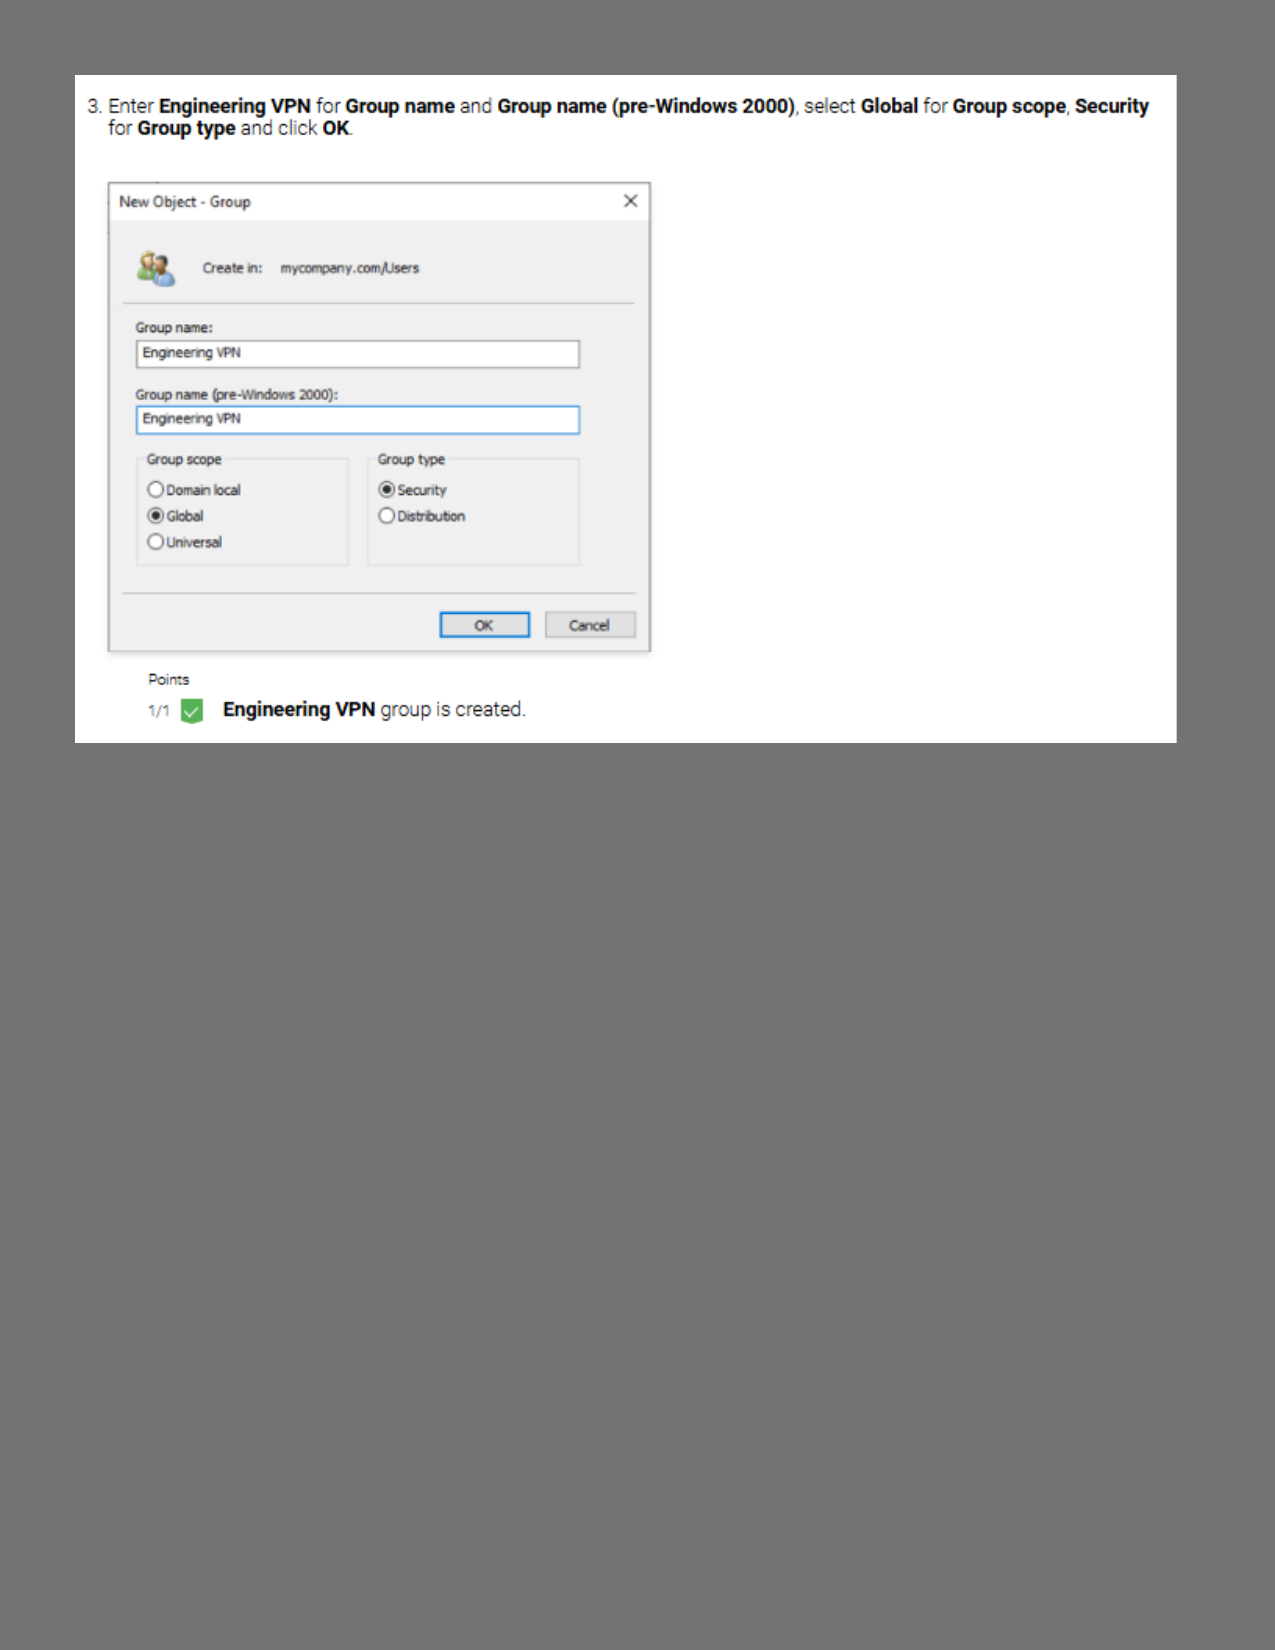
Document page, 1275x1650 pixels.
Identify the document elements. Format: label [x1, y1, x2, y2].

picture [75, 75, 1177, 743]
